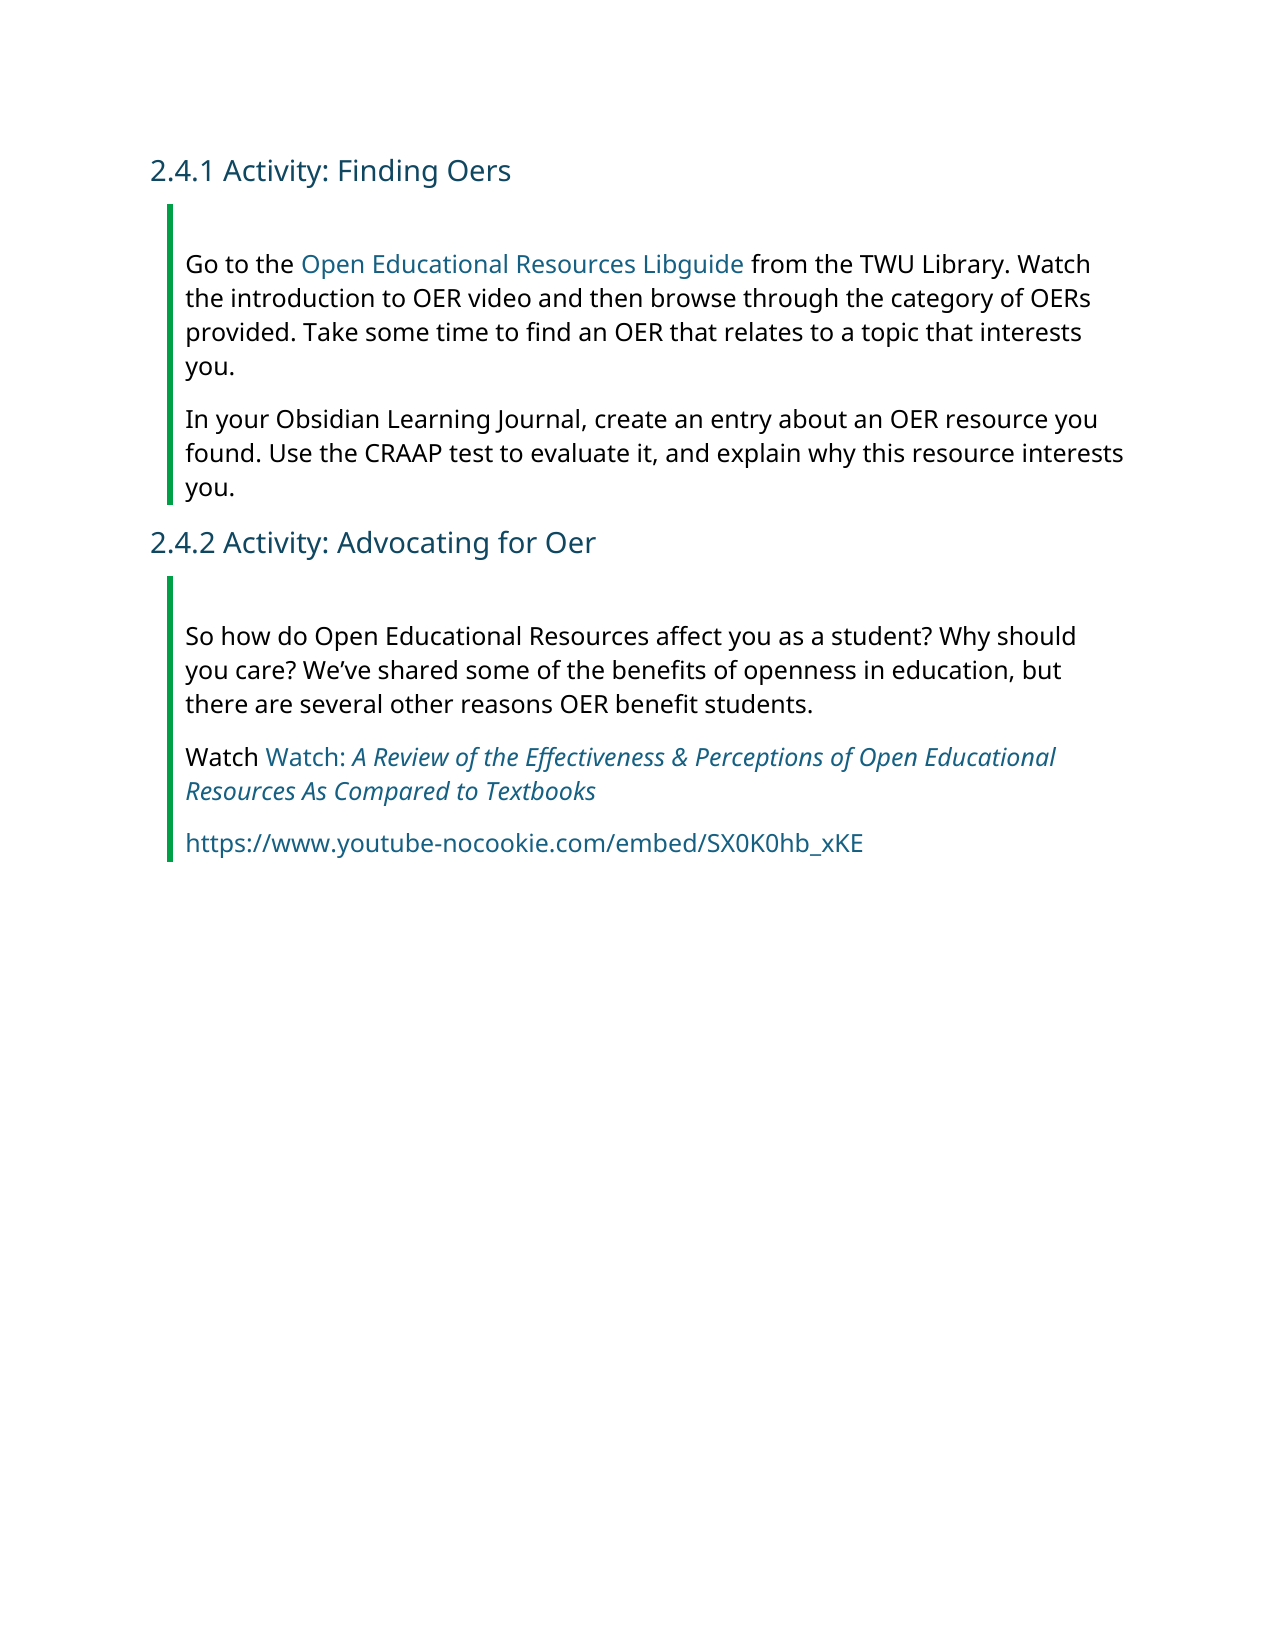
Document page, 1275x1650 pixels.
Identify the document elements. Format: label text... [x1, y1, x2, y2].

table_header So how do Open Educational Resources affect you as a student? Why should you care? We’ve shared some of the benefits of openness in education, but there are several other reasons OER benefit students. Watch Watch: A Review of the Effectiveness & Perceptions of Open Educational Resources As Compared to Textbooks https://www.youtube-nocookie.com/embed/SX0K0hb_xKE [173, 576, 1125, 862]
table_header Go to the Open Educational Resources Libguide from the TWU Library. Watch the introduction to OER video and then browse through the category of OERs provided. Take some time to find an OER that relates to a topic that interests you. In your Obsidian Learning Journal, create an entry about an OER resource you found. Use the CRAAP test to evaluate it, and explain why this resource interests you. [173, 204, 1125, 505]
subtitle 2.4.2 Activity: Advocating for Oer [150, 522, 1125, 562]
subtitle 2.4.1 Activity: Finding Oers [150, 150, 1125, 190]
